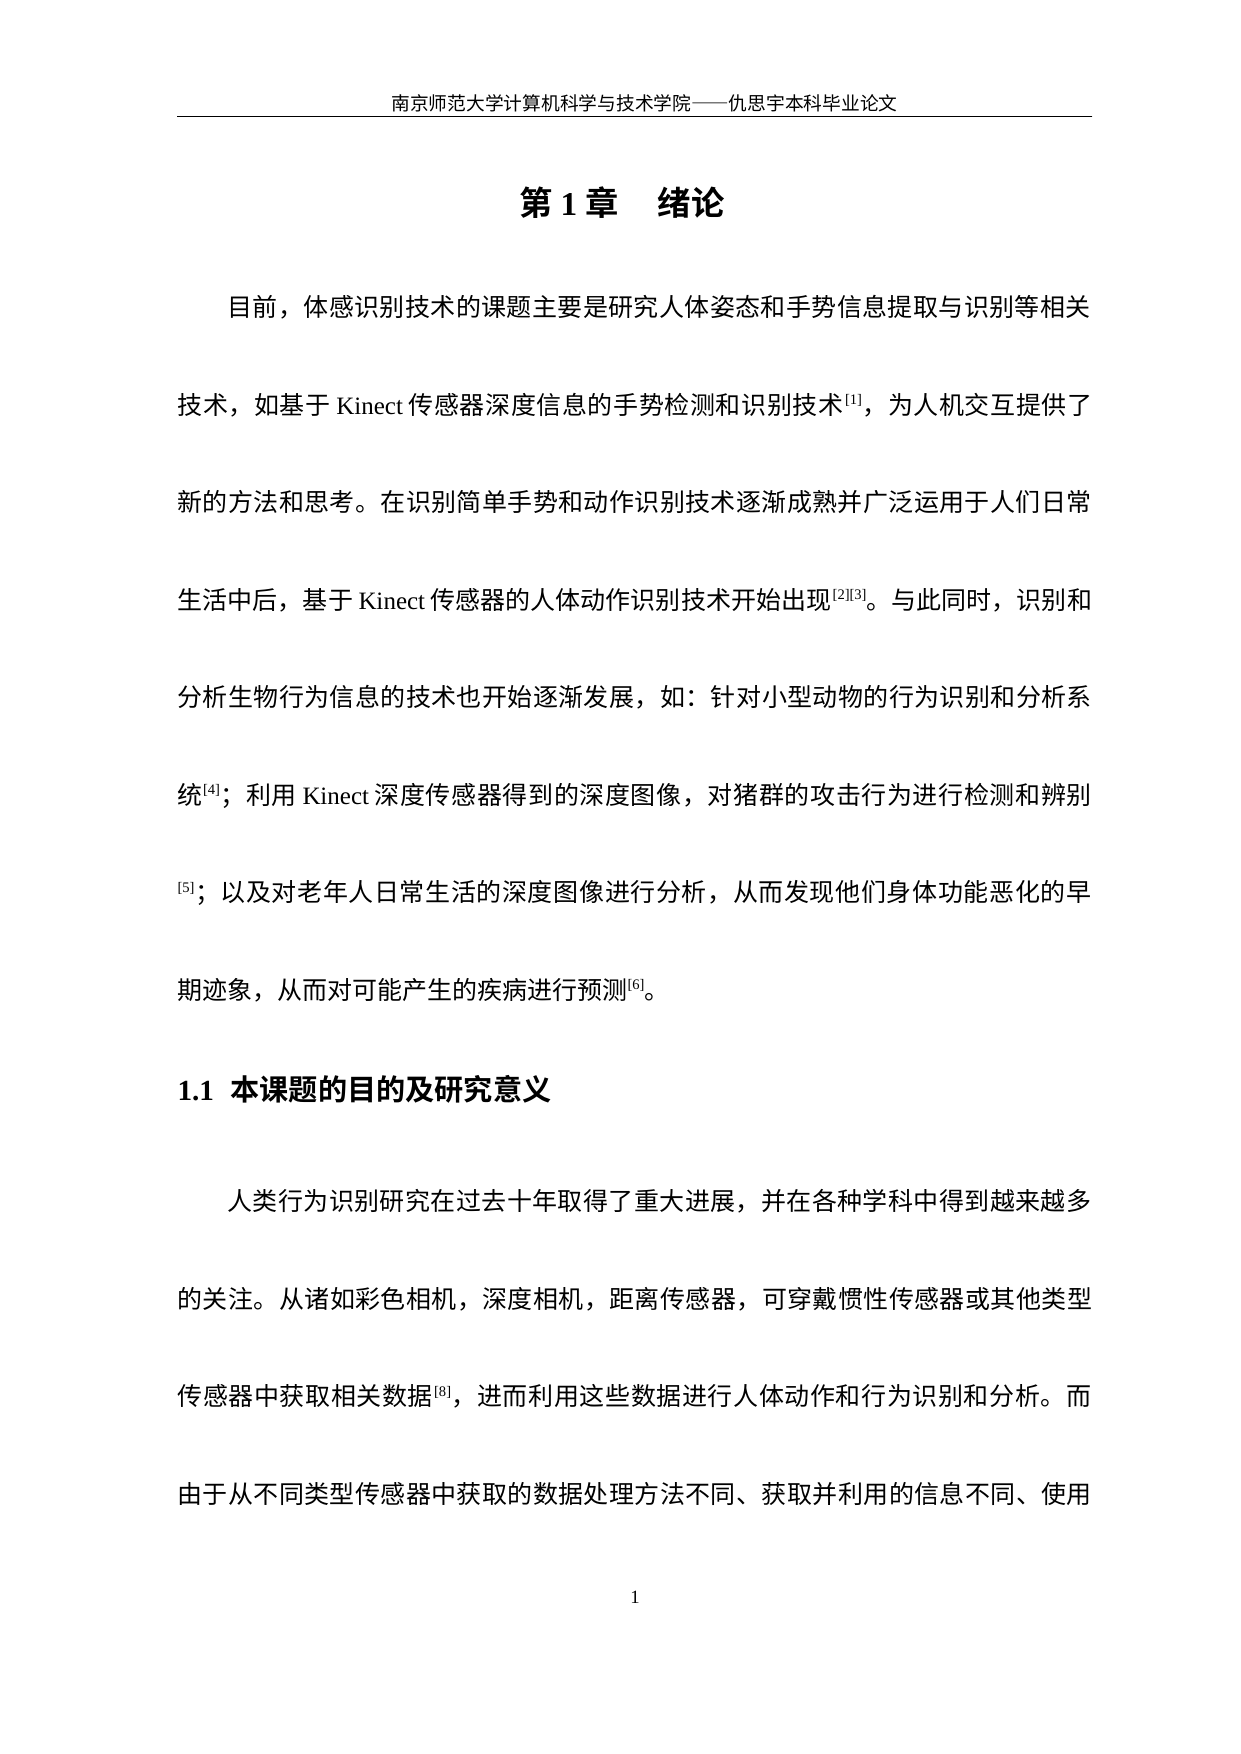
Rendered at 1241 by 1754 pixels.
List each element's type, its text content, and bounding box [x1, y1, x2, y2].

subtitle 本课题的目的及研究意义 [177, 1055, 1092, 1120]
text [177, 1167, 1092, 1525]
text 目前，体感识别技术的课题主要是研究人体姿态和手势信息提取与识别等相关技术，如基于Kinect传感器深度信息的手势检测和识别技术[1]，为人机交互提供了新的方法和思考。在识别简单手势和动作识别技术逐渐成熟并广泛运用于人们日常生活中后，基于Kinect传感器的人体动作识别技术开始出现[2][3]。与此同时，识别和分析生物行为信息的技术也开始逐渐发展，如：针对小型动物的行为识别和分析系统[4]；利用Kinect深度传感器得到的深度图像，对猪群的攻击行为进行检测和辨别[5]；以及对老年人日常生活的深度图像进行分析，从而发现他们身体功能恶化的早期迹象，从而对可能产生的疾病进行预测[6]。 [177, 273, 1092, 1021]
subtitle 绪论 [201, 168, 1092, 233]
